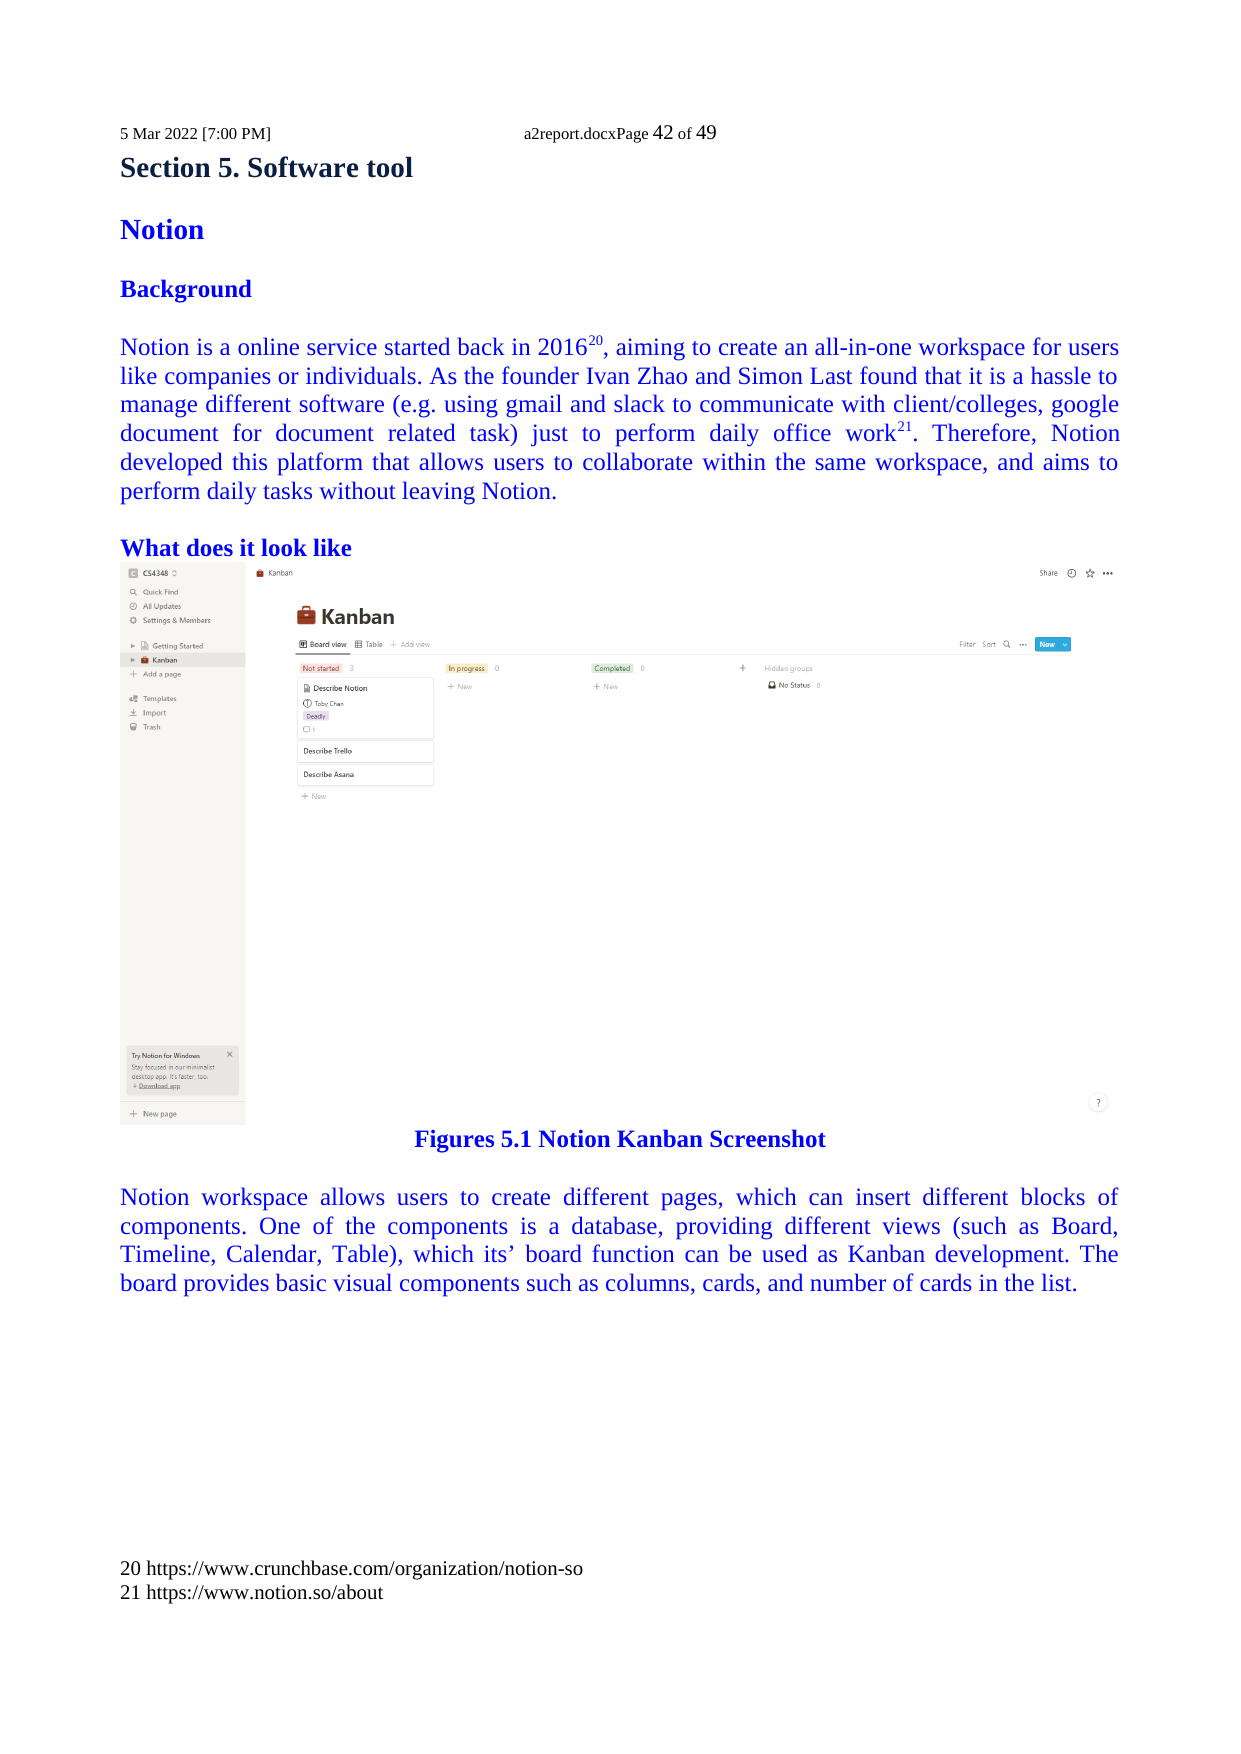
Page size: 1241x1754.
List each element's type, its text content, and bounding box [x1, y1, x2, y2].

text Figures 5.1 Notion Kanban Screenshot [120, 1125, 1120, 1153]
subtitle What does it look like [120, 533, 1120, 562]
text Notion is a online service started back in 2016, aiming to create an all-in-one workspace for users like companies or individuals. As the founder Ivan Zhao and Simon Last found that it is a hassle to manage different software (e.g. using gmail and slack to communicate with client/colleges, google document for document related task) just to perform daily office work. Therefore, Notion developed this platform that allows users to collaborate within the same workspace, and aims to perform daily tasks without leaving Notion. [120, 332, 1120, 504]
text Section 5. Software tool [120, 150, 1120, 183]
text Notion workspace allows users to create different pages, which can insert different blocks of components. One of the components is a database, providing different views (such as Board, Timeline, Calendar, Table), which its’ board function can be used as Kanban development. The board provides basic visual components such as columns, cards, and number of cards in the list. [120, 1182, 1120, 1297]
subtitle Background [120, 274, 1120, 303]
picture [120, 562, 1121, 1125]
subtitle Notion [120, 212, 1120, 246]
